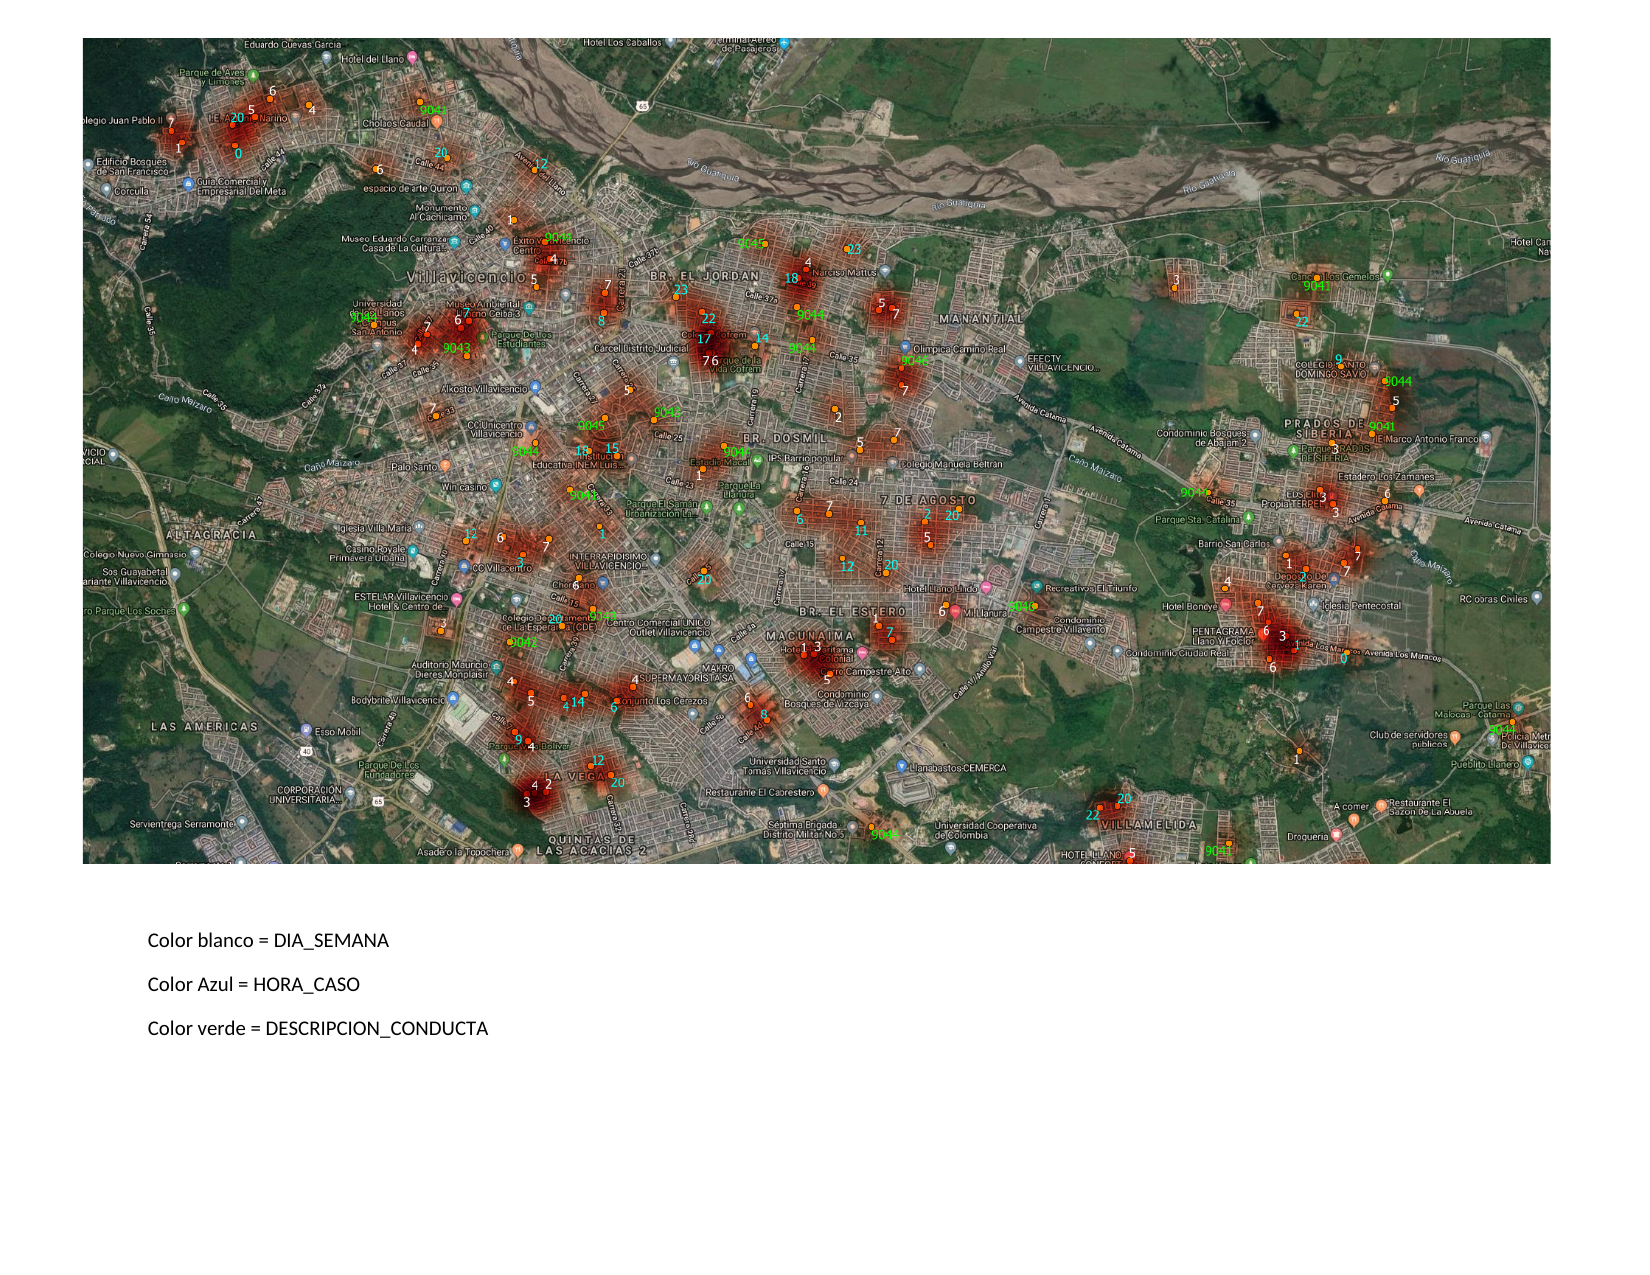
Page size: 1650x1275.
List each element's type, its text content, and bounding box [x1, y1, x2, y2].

picture [82, 38, 1551, 864]
text Color verde = DESCRIPCION_CONDUCTA [148, 1015, 1502, 1041]
text Color blanco = DIA_SEMANA [148, 927, 1502, 953]
text Color Azul = HORA_CASO [148, 971, 1502, 997]
